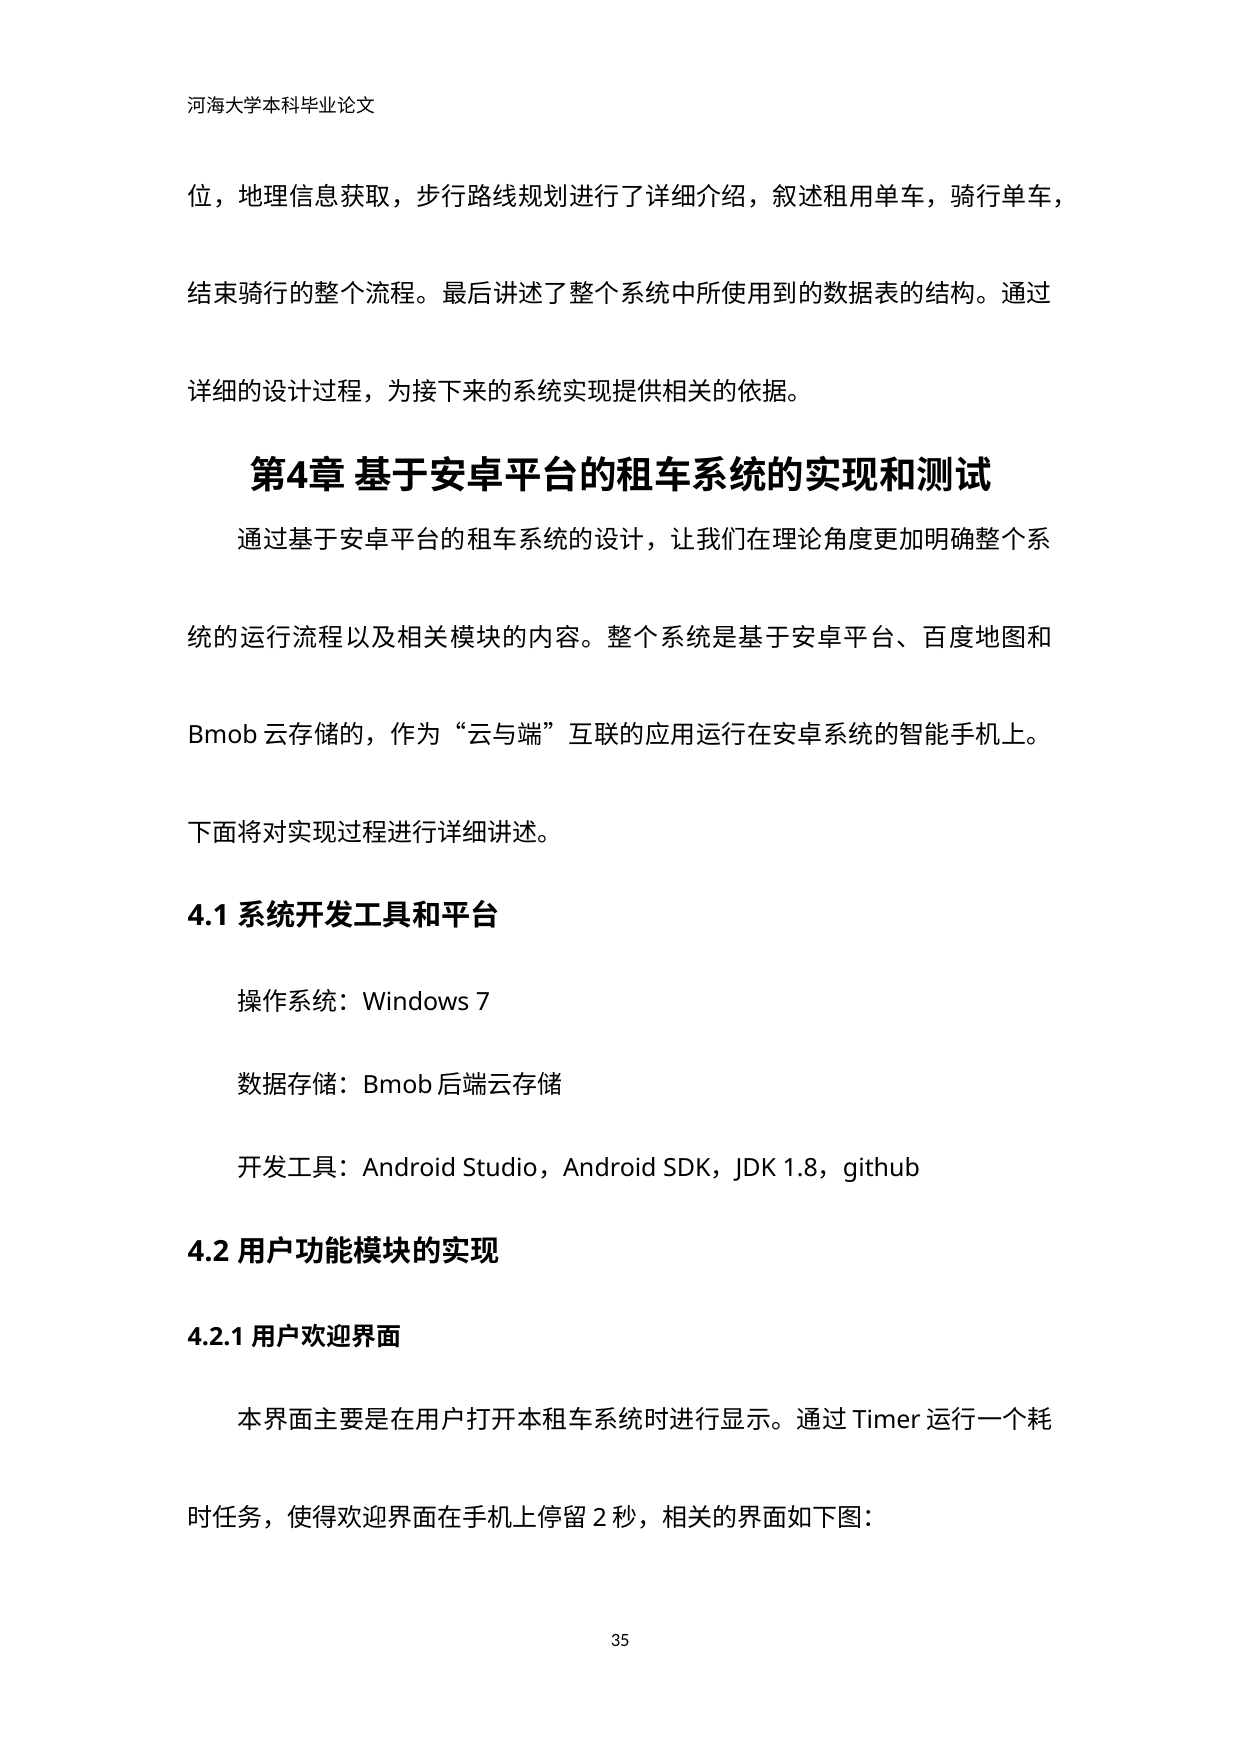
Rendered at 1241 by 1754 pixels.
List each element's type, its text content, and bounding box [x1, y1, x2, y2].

text 操作系统：Windows 7 [187, 967, 1053, 1032]
text 开发工具：Android Studio，Android SDK，JDK 1.8，github [187, 1133, 1053, 1198]
text 本界面主要是在用户打开本租车系统时进行显示。通过Timer运行一个耗时任务，使得欢迎界面在手机上停留2秒，相关的界面如下图： [187, 1386, 1053, 1548]
text 4.2.1 用户欢迎界面 [187, 1302, 1053, 1367]
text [187, 162, 1053, 422]
text 4.2 用户功能模块的实现 [187, 1216, 1053, 1281]
list 基于安卓平台的租车系统的实现和测试 [187, 440, 1053, 505]
text 通过基于安卓平台的租车系统的设计，让我们在理论角度更加明确整个系统的运行流程以及相关模块的内容。整个系统是基于安卓平台、百度地图和Bmob云存储的，作为“云与端”互联的应用运行在安卓系统的智能手机上。下面将对实现过程进行详细讲述。 [187, 505, 1053, 863]
text 4.1 系统开发工具和平台 [187, 881, 1053, 946]
text 数据存储：Bmob后端云存储 [187, 1050, 1053, 1115]
